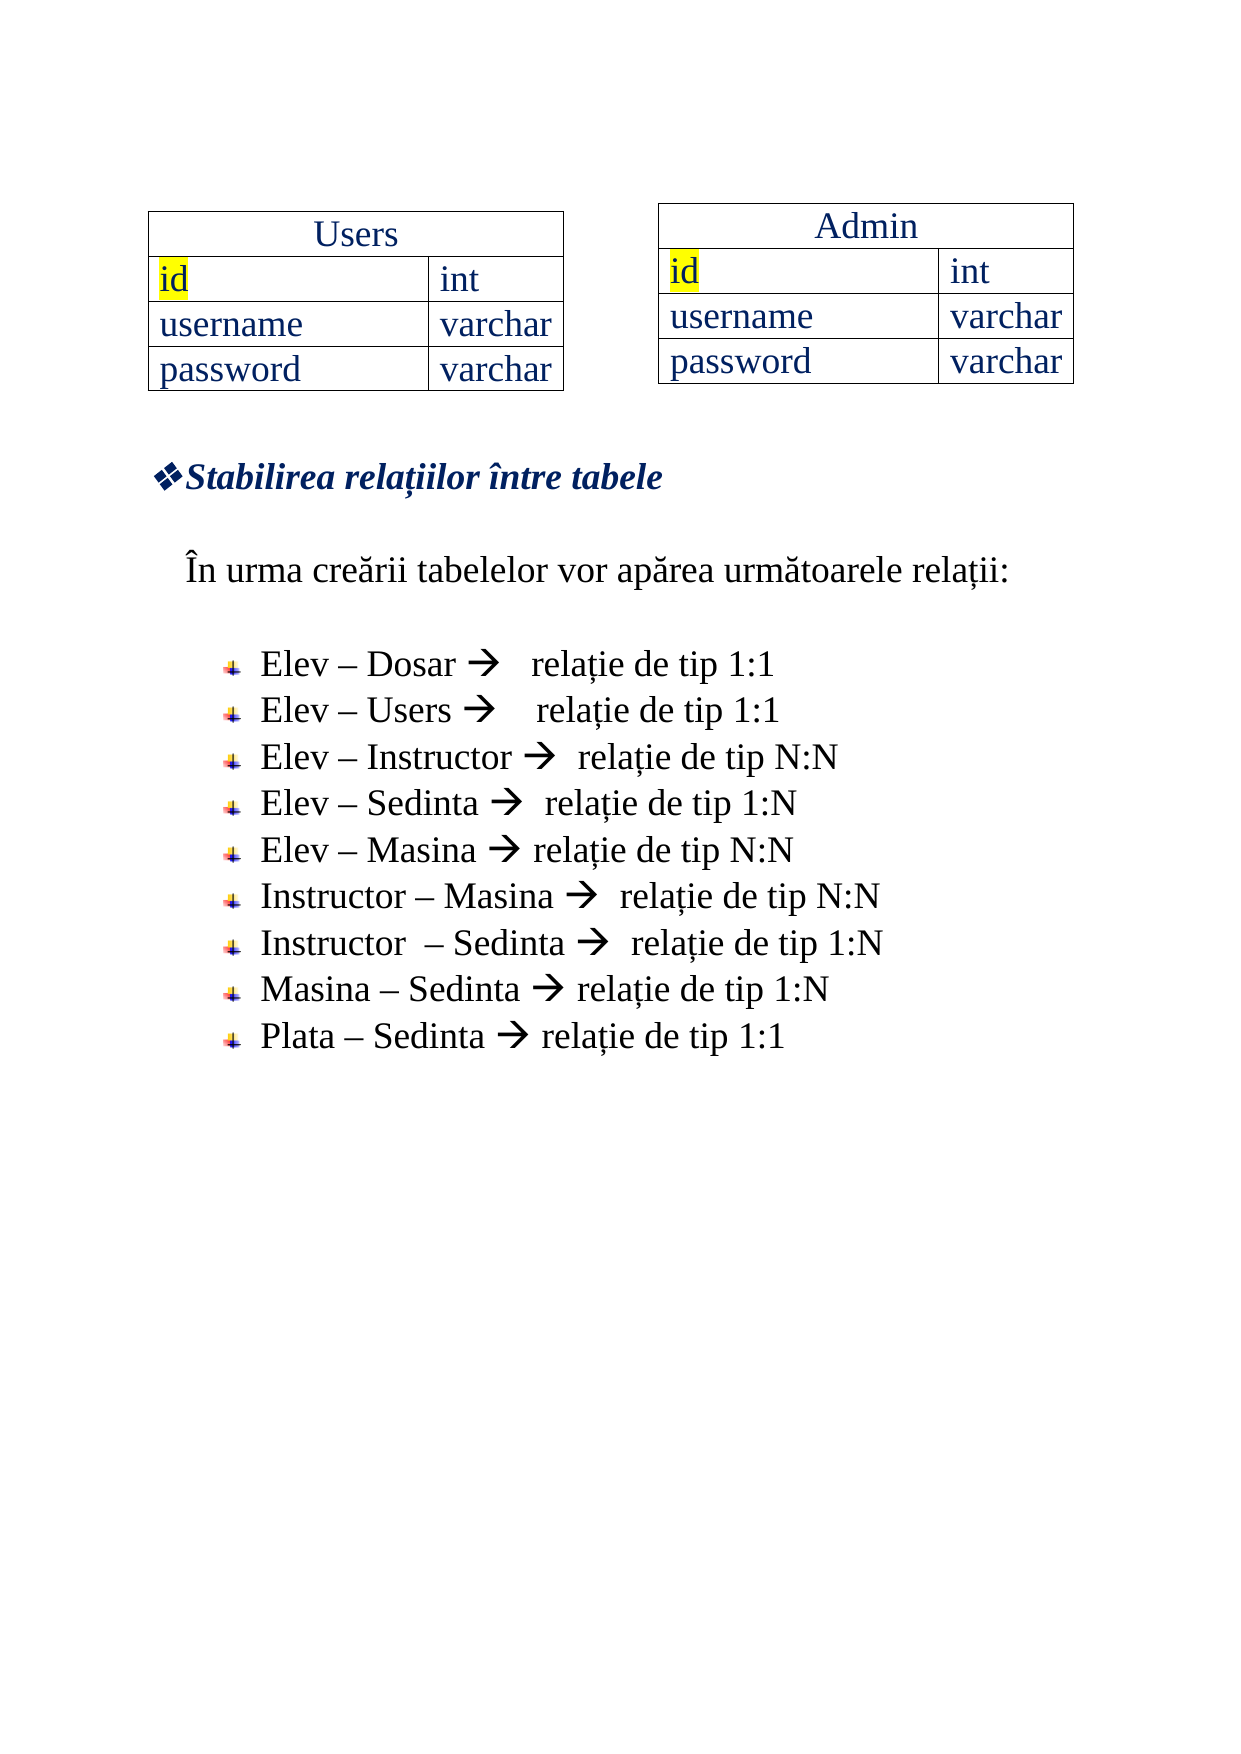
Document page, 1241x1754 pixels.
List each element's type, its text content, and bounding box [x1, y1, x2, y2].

table_cell password [149, 347, 428, 390]
table_cell password [659, 339, 938, 382]
table_cell int [939, 249, 1073, 293]
list Elev – Instructor relație de tip N:N [223, 734, 1093, 777]
table_cell username [659, 294, 938, 338]
picture [223, 705, 241, 723]
list Elev – Users relație de tip 1:1 [223, 687, 1093, 731]
picture [223, 985, 241, 1002]
list Instructor – Masina relație de tip N:N [223, 874, 1093, 917]
list În urma creării tabelelor vor apărea următoarele relații: [185, 548, 1093, 591]
table_cell int [429, 257, 563, 301]
picture [223, 1031, 241, 1049]
list Stabilirea relațiilor între tabele [148, 455, 1093, 498]
list Elev – Sedinta relație de tip 1:N [223, 781, 1093, 824]
list Instructor – Sedinta relație de tip 1:N [223, 920, 1093, 963]
table_header Users [149, 212, 563, 256]
picture [223, 892, 241, 909]
list Elev – Masina relație de tip N:N [223, 827, 1093, 870]
table_header Admin [659, 204, 1073, 248]
table_cell varchar [429, 302, 563, 346]
table_cell username [149, 302, 428, 346]
list Elev – Dosar relație de tip 1:1 [223, 641, 1093, 684]
table_cell id [659, 249, 938, 293]
picture [223, 938, 241, 956]
picture [223, 799, 241, 816]
table_cell varchar [429, 347, 563, 390]
table_cell id [149, 257, 428, 301]
list Masina – Sedinta relație de tip 1:N [223, 967, 1093, 1010]
picture [223, 659, 241, 676]
list Plata – Sedinta relație de tip 1:1 [223, 1013, 1093, 1057]
table_cell varchar [939, 339, 1073, 382]
picture [223, 752, 241, 770]
picture [223, 845, 241, 863]
table_cell varchar [939, 294, 1073, 338]
